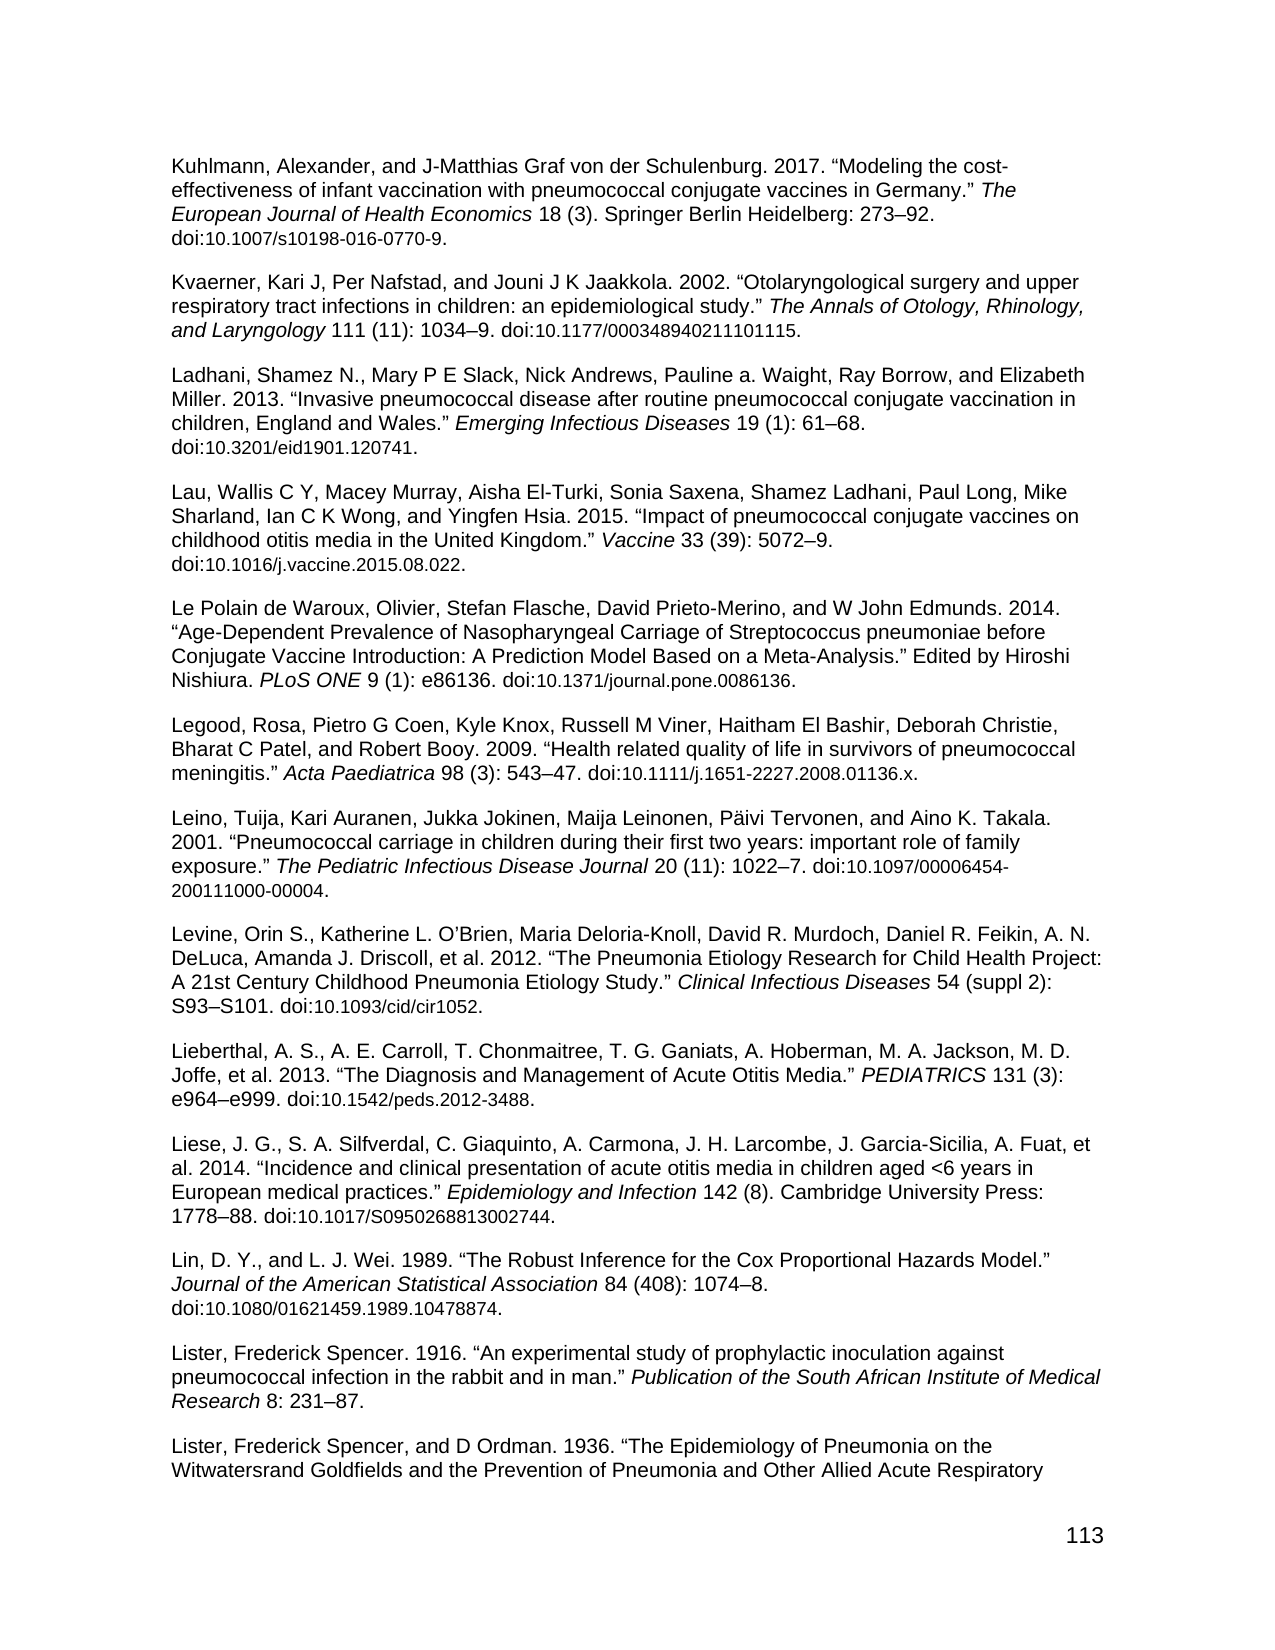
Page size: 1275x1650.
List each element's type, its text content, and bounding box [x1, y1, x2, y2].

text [171, 1434, 1104, 1482]
text Kvaerner, Kari J, Per Nafstad, and Jouni J K Jaakkola. 2002. “Otolaryngological surgery and upper respiratory tract infections in children: an epidemiological study.” The Annals of Otology, Rhinology, and Laryngology 111 (11): 1034–9. doi:10.1177/000348940211101115. [171, 270, 1104, 342]
text Levine, Orin S., Katherine L. O’Brien, Maria Deloria-Knoll, David R. Murdoch, Daniel R. Feikin, A. N. DeLuca, Amanda J. Driscoll, et al. 2012. “The Pneumonia Etiology Research for Child Health Project: A 21st Century Childhood Pneumonia Etiology Study.” Clinical Infectious Diseases 54 (suppl 2): S93–S101. doi:10.1093/cid/cir1052. [171, 922, 1104, 1018]
text Lieberthal, A. S., A. E. Carroll, T. Chonmaitree, T. G. Ganiats, A. Hoberman, M. A. Jackson, M. D. Joffe, et al. 2013. “The Diagnosis and Management of Acute Otitis Media.” PEDIATRICS 131 (3): e964–e999. doi:10.1542/peds.2012-3488. [171, 1039, 1104, 1111]
text Kuhlmann, Alexander, and J-Matthias Graf von der Schulenburg. 2017. “Modeling the cost-effectiveness of infant vaccination with pneumococcal conjugate vaccines in Germany.” The European Journal of Health Economics 18 (3). Springer Berlin Heidelberg: 273–92. doi:10.1007/s10198-016-0770-9. [171, 153, 1104, 249]
text Lin, D. Y., and L. J. Wei. 1989. “The Robust Inference for the Cox Proportional Hazards Model.” Journal of the American Statistical Association 84 (408): 1074–8. doi:10.1080/01621459.1989.10478874. [171, 1248, 1104, 1320]
text Legood, Rosa, Pietro G Coen, Kyle Knox, Russell M Viner, Haitham El Bashir, Deborah Christie, Bharat C Patel, and Robert Booy. 2009. “Health related quality of life in survivors of pneumococcal meningitis.” Acta Paediatrica 98 (3): 543–47. doi:10.1111/j.1651-2227.2008.01136.x. [171, 713, 1104, 785]
text Liese, J. G., S. A. Silfverdal, C. Giaquinto, A. Carmona, J. H. Larcombe, J. Garcia-Sicilia, A. Fuat, et al. 2014. “Incidence and clinical presentation of acute otitis media in children aged <6 years in European medical practices.” Epidemiology and Infection 142 (8). Cambridge University Press: 1778–88. doi:10.1017/S0950268813002744. [171, 1132, 1104, 1227]
text Ladhani, Shamez N., Mary P E Slack, Nick Andrews, Pauline a. Waight, Ray Borrow, and Elizabeth Miller. 2013. “Invasive pneumococcal disease after routine pneumococcal conjugate vaccination in children, England and Wales.” Emerging Infectious Diseases 19 (1): 61–68. doi:10.3201/eid1901.120741. [171, 363, 1104, 459]
text Lister, Frederick Spencer. 1916. “An experimental study of prophylactic inoculation against pneumococcal infection in the rabbit and in man.” Publication of the South African Institute of Medical Research 8: 231–87. [171, 1341, 1104, 1413]
text Lau, Wallis C Y, Macey Murray, Aisha El-Turki, Sonia Saxena, Shamez Ladhani, Paul Long, Mike Sharland, Ian C K Wong, and Yingfen Hsia. 2015. “Impact of pneumococcal conjugate vaccines on childhood otitis media in the United Kingdom.” Vaccine 33 (39): 5072–9. doi:10.1016/j.vaccine.2015.08.022. [171, 479, 1104, 575]
text Leino, Tuija, Kari Auranen, Jukka Jokinen, Maija Leinonen, Päivi Tervonen, and Aino K. Takala. 2001. “Pneumococcal carriage in children during their first two years: important role of family exposure.” The Pediatric Infectious Disease Journal 20 (11): 1022–7. doi:10.1097/00006454-200111000-00004. [171, 806, 1104, 901]
text Le Polain de Waroux, Olivier, Stefan Flasche, David Prieto-Merino, and W John Edmunds. 2014. “Age-Dependent Prevalence of Nasopharyngeal Carriage of Streptococcus pneumoniae before Conjugate Vaccine Introduction: A Prediction Model Based on a Meta-Analysis.” Edited by Hiroshi Nishiura. PLoS ONE 9 (1): e86136. doi:10.1371/journal.pone.0086136. [171, 596, 1104, 692]
